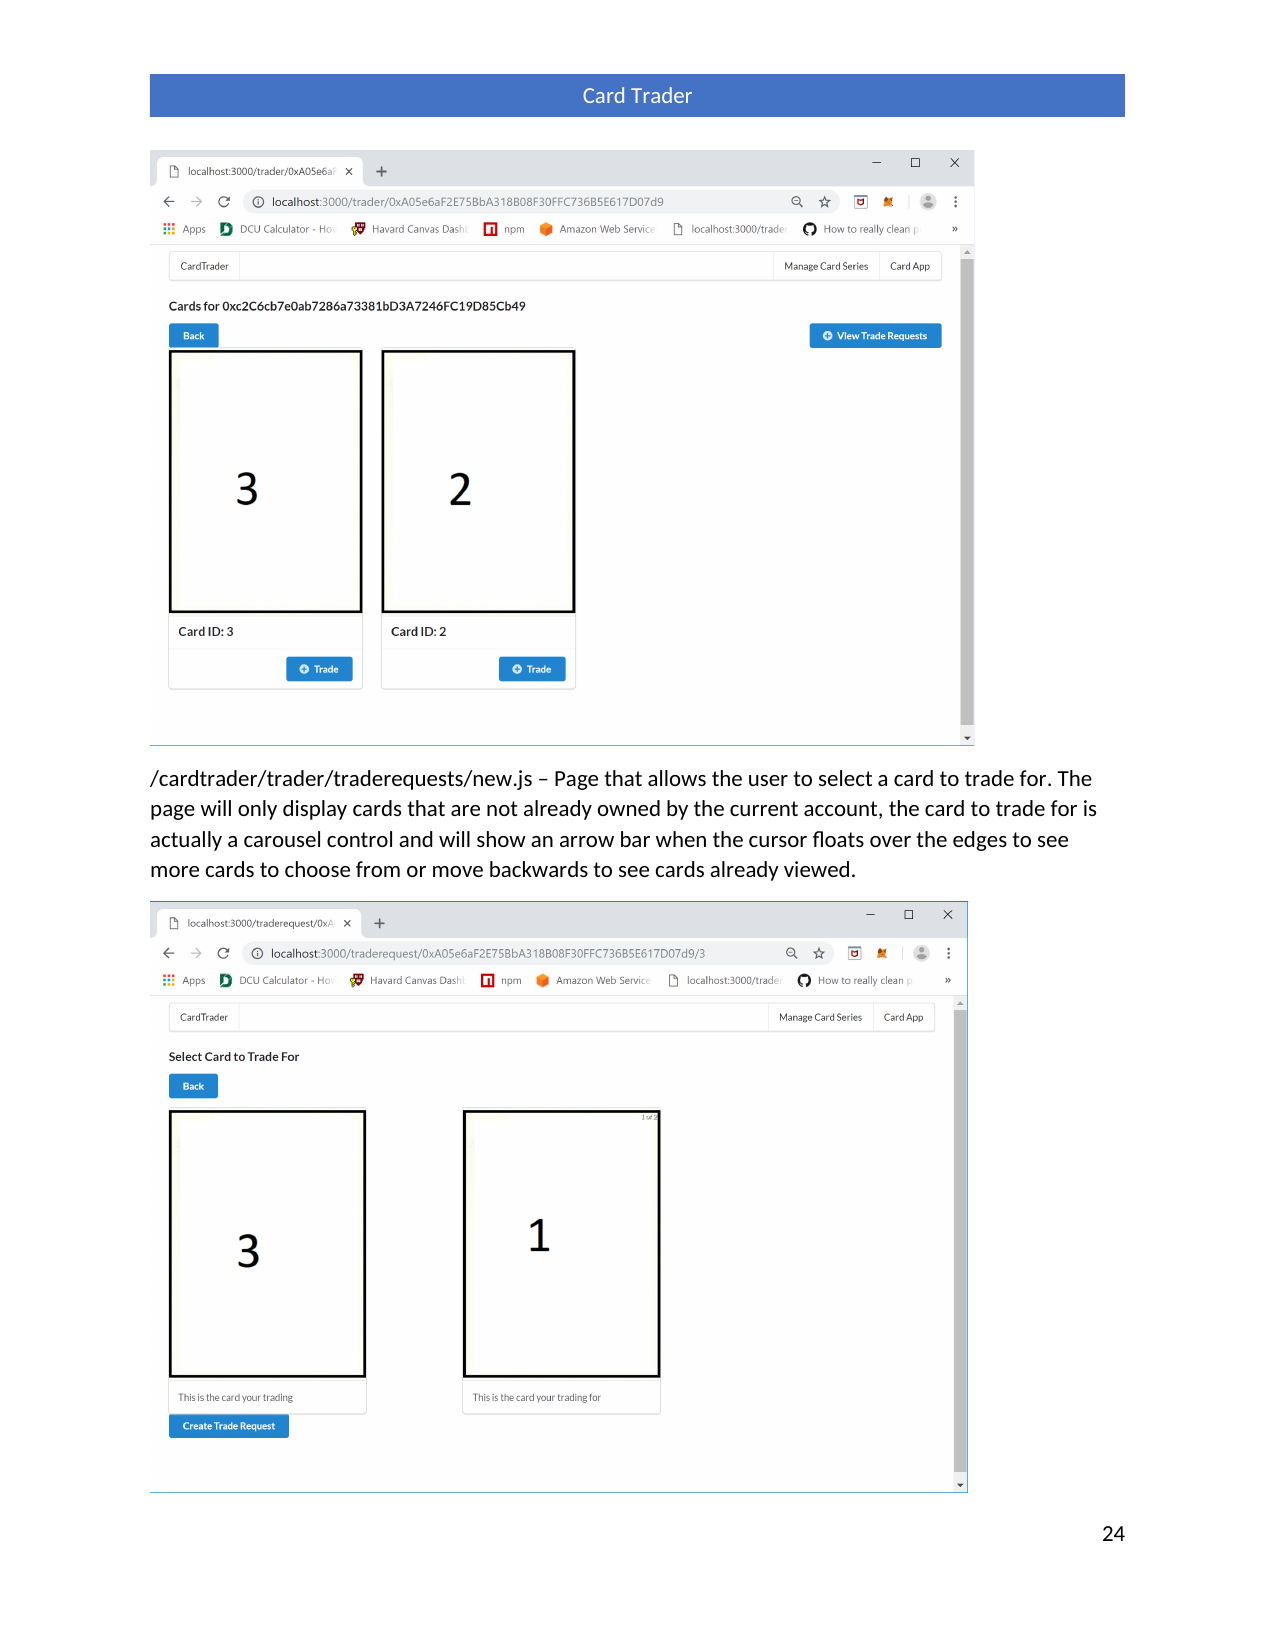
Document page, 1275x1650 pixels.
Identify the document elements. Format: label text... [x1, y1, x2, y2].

picture [150, 901, 968, 1493]
text /cardtrader/trader/traderequests/new.js – Page that allows the user to select a card to trade for. The page will only display cards that are not already owned by the current account, the card to trade for is actually a carousel control and will show an arrow bar when the cursor floats over the edges to see more cards to choose from or move backwards to see cards already viewed. [150, 764, 1125, 883]
picture [150, 150, 975, 746]
